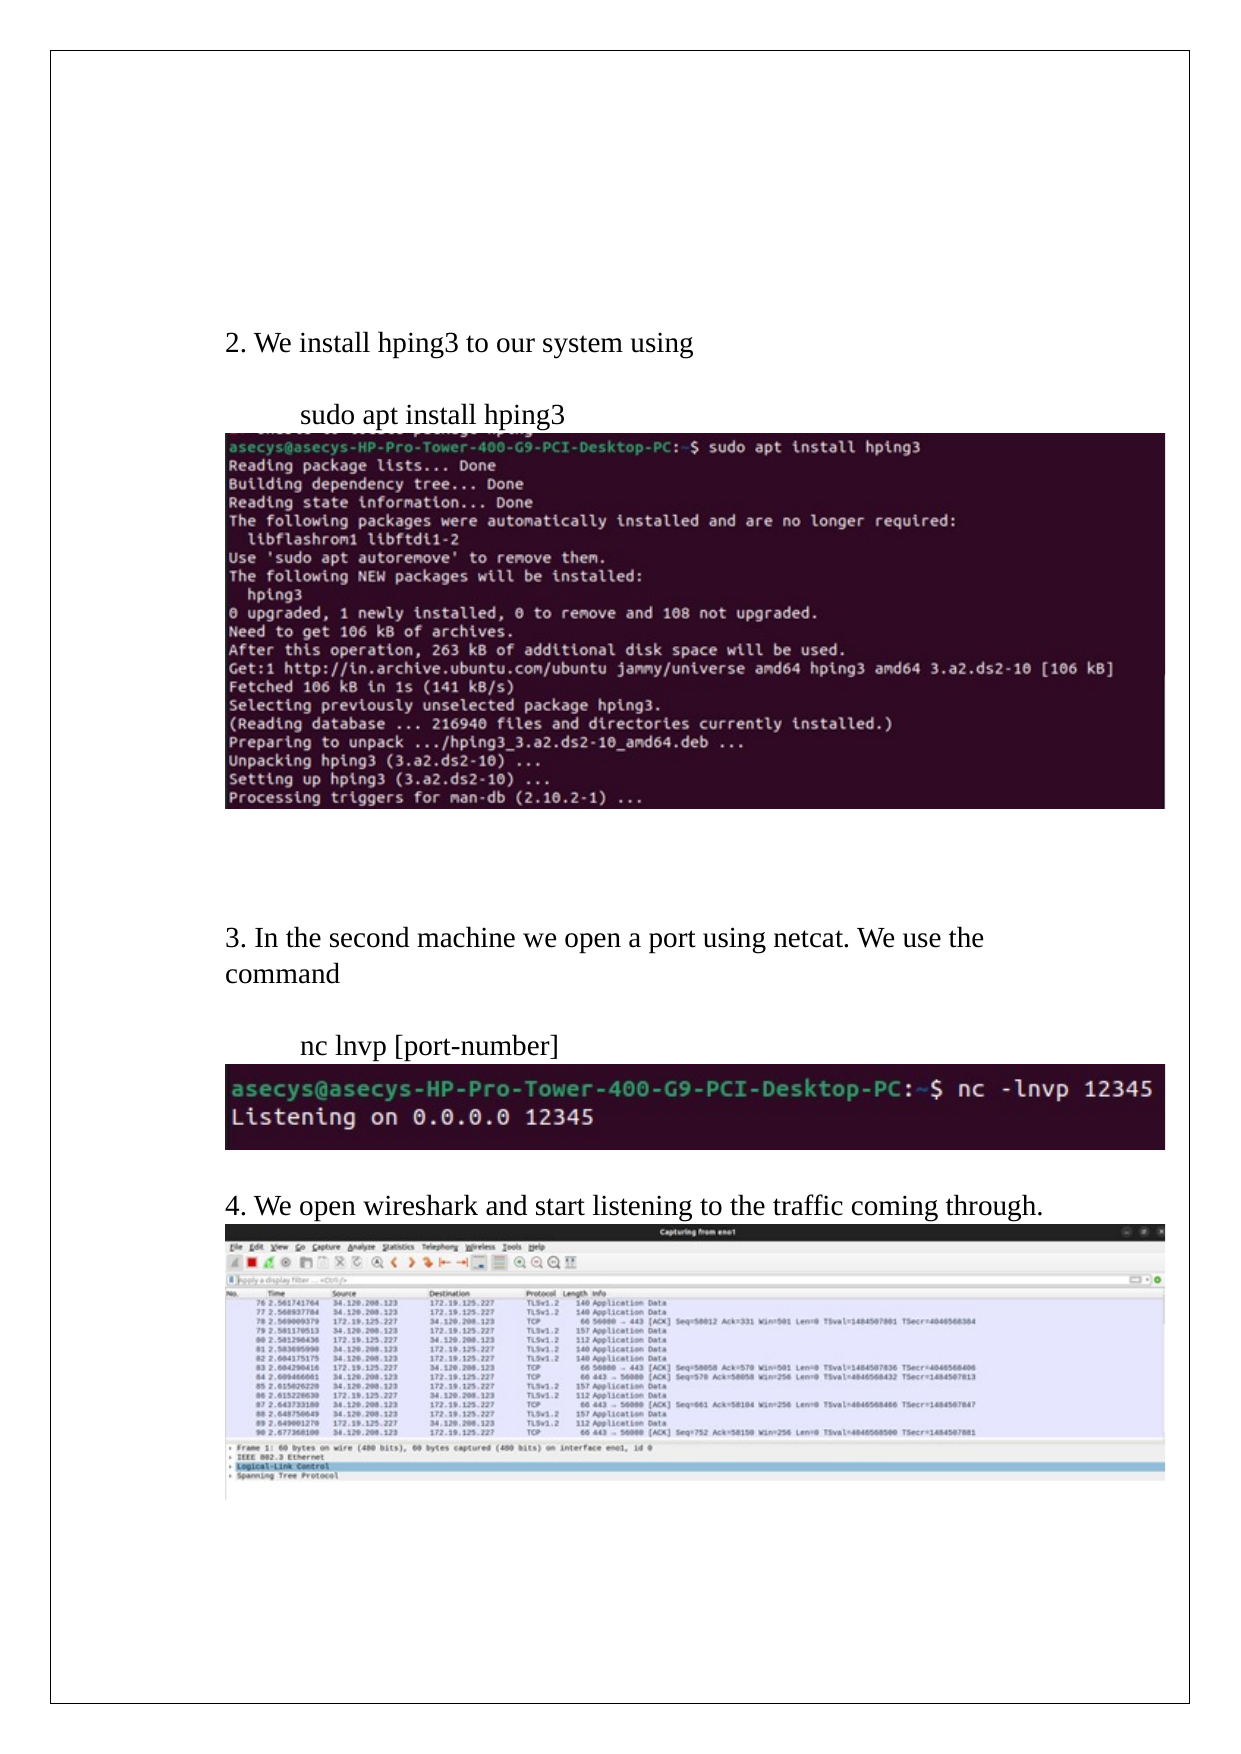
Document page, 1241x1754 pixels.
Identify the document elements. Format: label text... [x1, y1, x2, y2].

picture [225, 1224, 1166, 1500]
list nc lnvp [port-number] [225, 1028, 1090, 1062]
list sudo apt install hping3 [225, 397, 1090, 431]
list 4. We open wireshark and start listening to the traffic coming through. [225, 1188, 1090, 1222]
list 3. In the second machine we open a port using netcat. We use the command [225, 920, 1090, 989]
picture [225, 433, 1166, 809]
list 2. We install hping3 to our system using [225, 325, 1090, 358]
picture [225, 1064, 1166, 1150]
